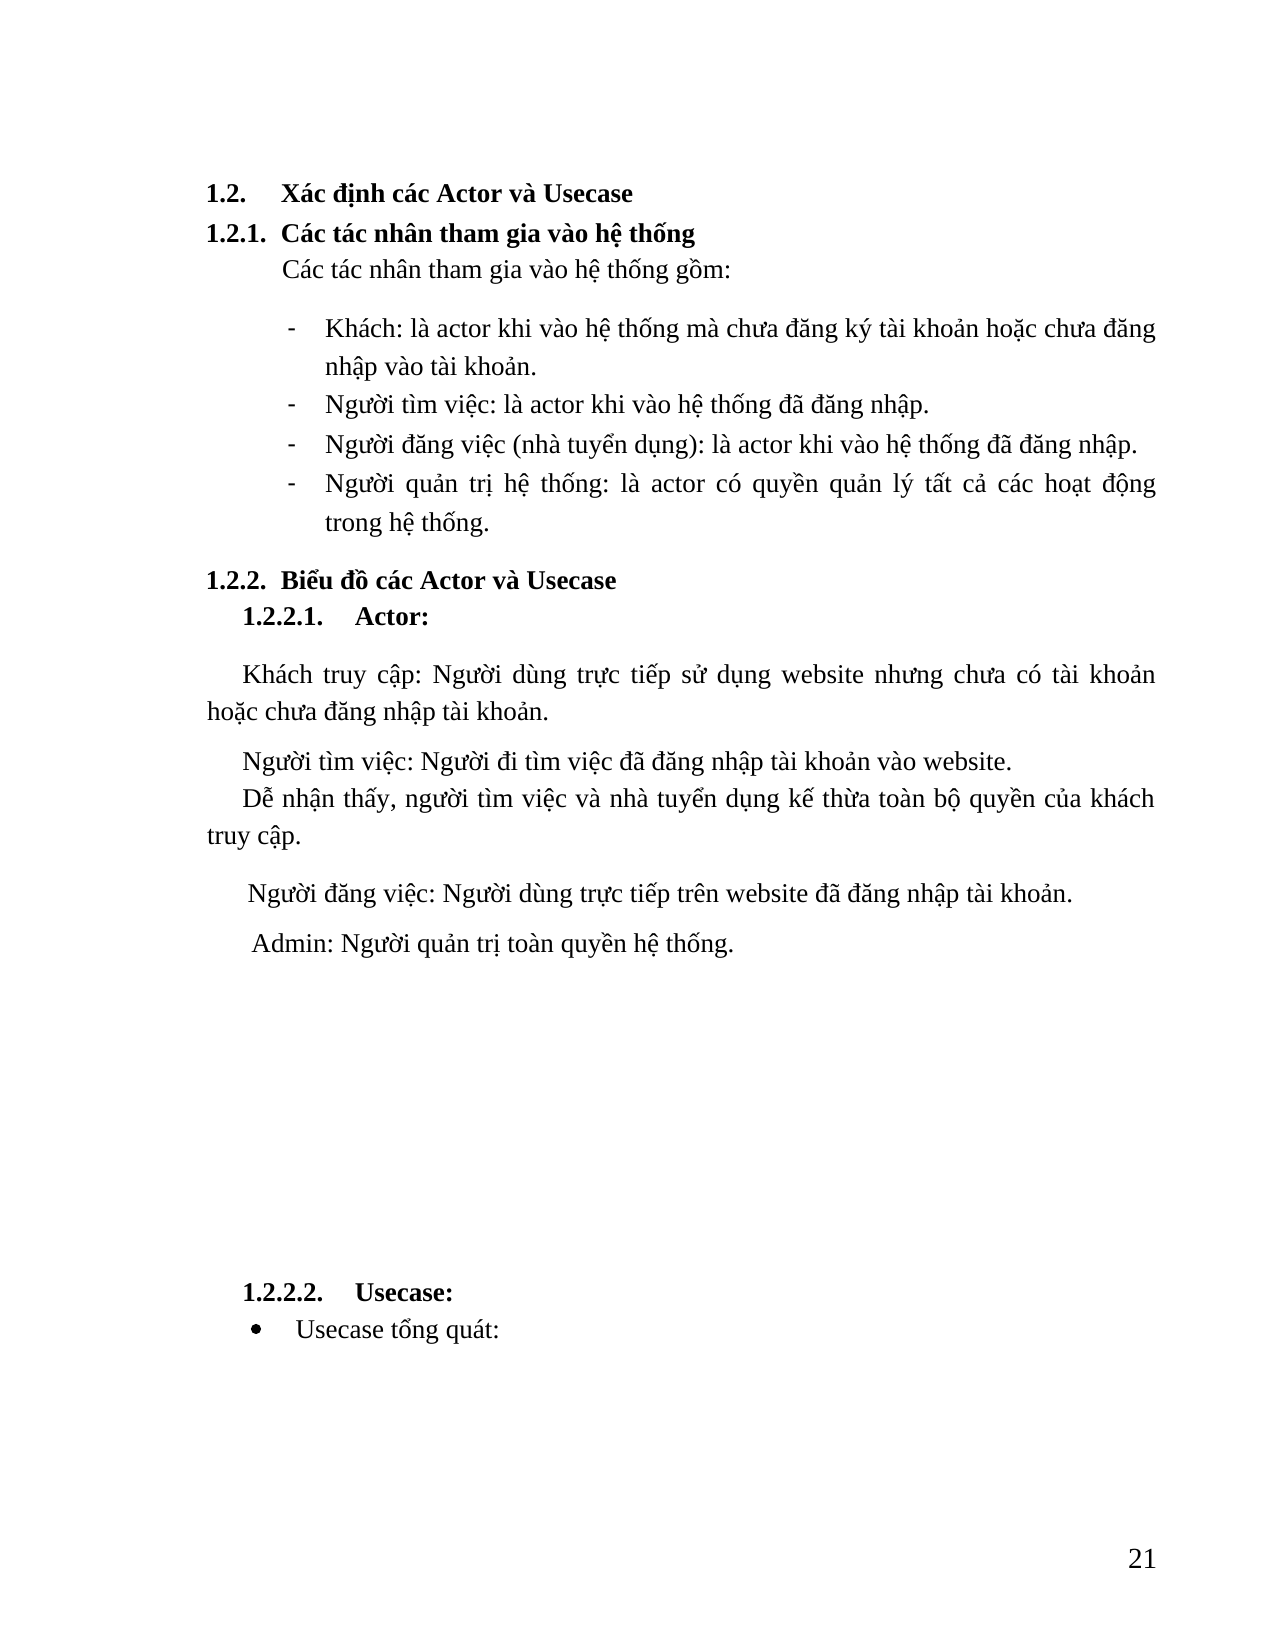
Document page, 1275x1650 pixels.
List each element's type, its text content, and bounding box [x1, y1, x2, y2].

text Dễ nhận thấy, người tìm việc và nhà tuyển dụng kế thừa toàn bộ quyền của khách truy cập. [207, 782, 1157, 851]
text Admin: Người quản trị toàn quyền hệ thống. [207, 927, 1157, 958]
list Actor: [242, 599, 1157, 631]
subtitle Biểu đồ các Actor và Usecase [206, 564, 1157, 595]
subtitle Xác định các Actor và Usecase [206, 177, 1157, 208]
list Người đăng việc (nhà tuyển dụng): là actor khi vào hệ thống đã đăng nhập. [287, 427, 1157, 460]
subtitle Các tác nhân tham gia vào hệ thống [206, 217, 1157, 248]
list Usecase: [242, 1276, 1157, 1307]
text Các tác nhân tham gia vào hệ thống gồm: [207, 253, 1157, 284]
text Người tìm việc: Người đi tìm việc đã đăng nhập tài khoản vào website. [207, 745, 1157, 776]
list Người tìm việc: là actor khi vào hệ thống đã đăng nhập. [287, 387, 1157, 420]
list Khách: là actor khi vào hệ thống mà chưa đăng ký tài khoản hoặc chưa đăng nhập vào tài khoản. [287, 311, 1157, 381]
list Usecase tổng quát: [251, 1313, 1157, 1344]
list Người quản trị hệ thống: là actor có quyền quản lý tất cả các hoạt động trong hệ thống. [287, 467, 1157, 537]
text Người đăng việc: Người dùng trực tiếp trên website đã đăng nhập tài khoản. [207, 877, 1157, 909]
text Khách truy cập: Người dùng trực tiếp sử dụng website nhưng chưa có tài khoản hoặc chưa đăng nhập tài khoản. [207, 658, 1157, 726]
